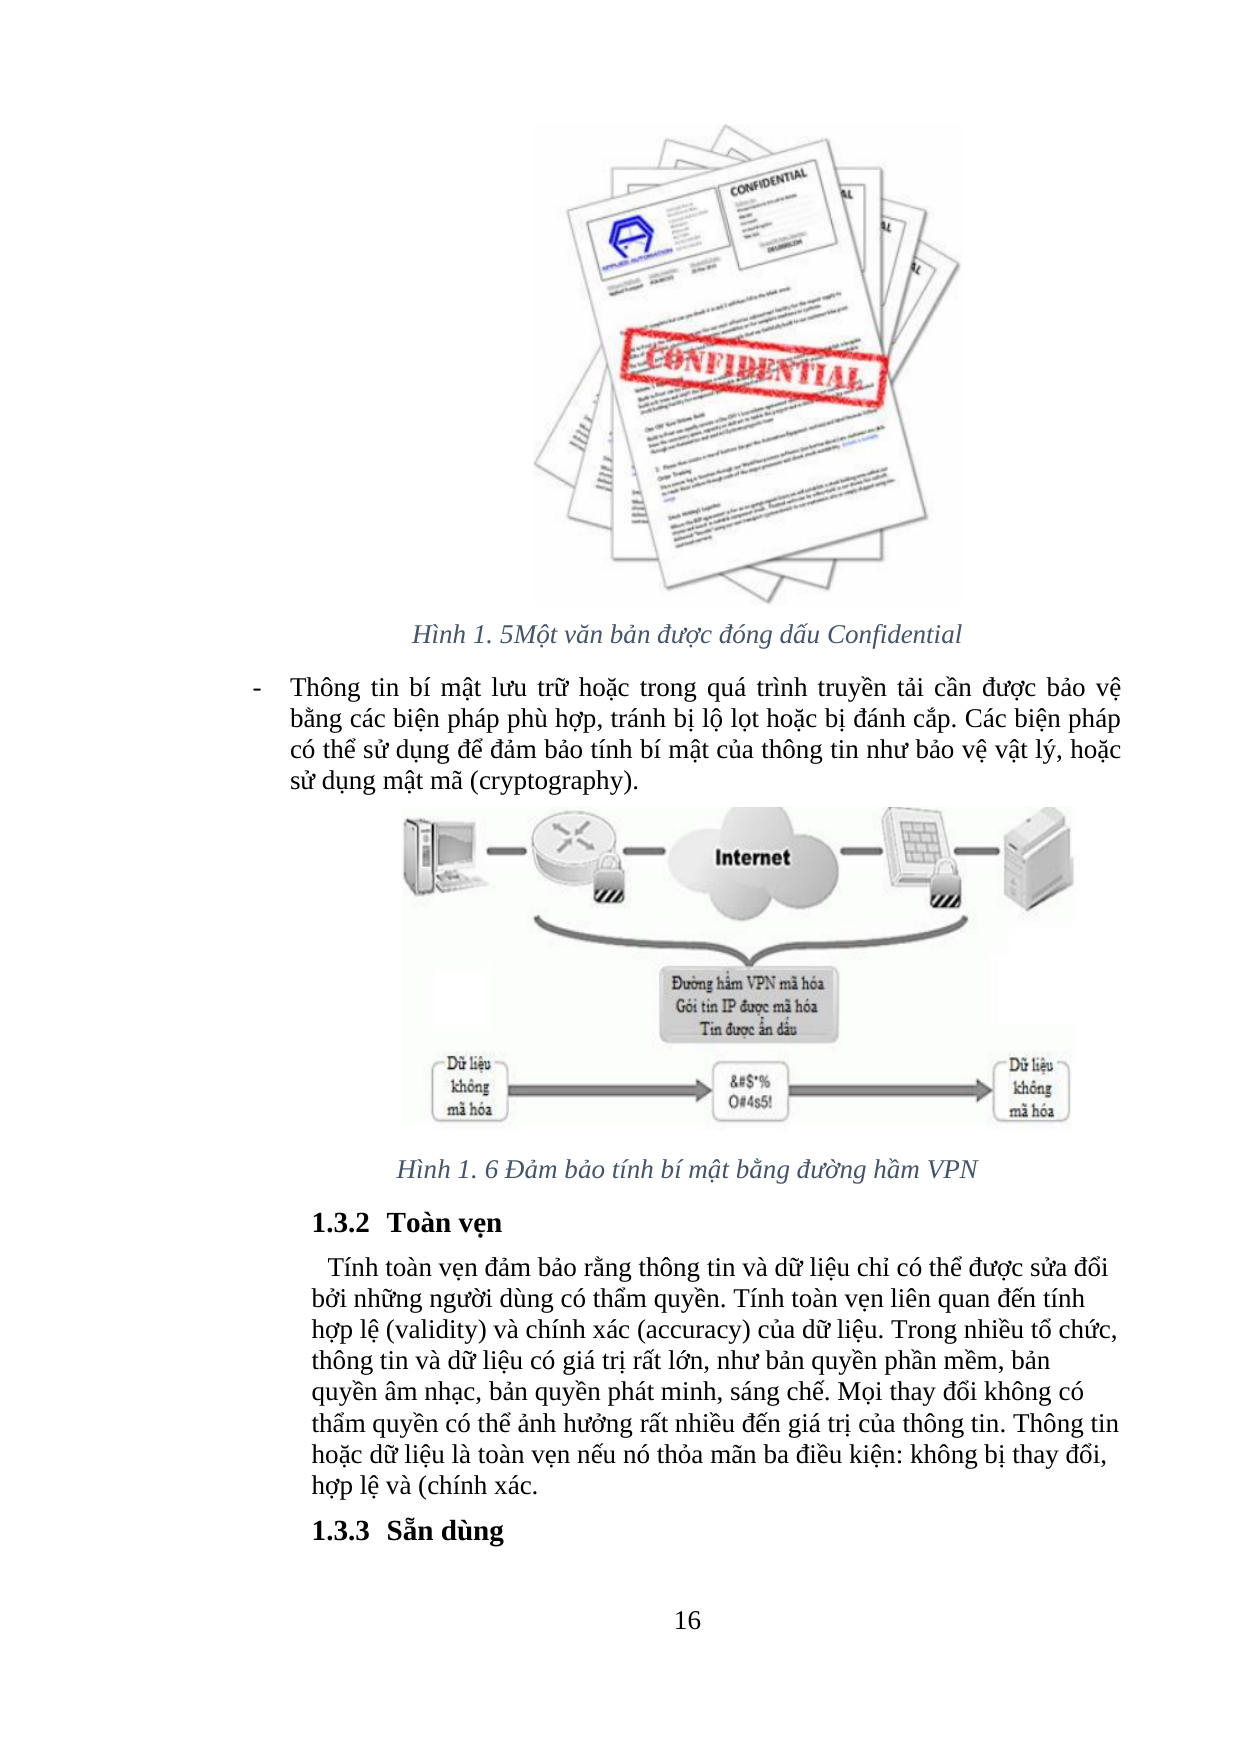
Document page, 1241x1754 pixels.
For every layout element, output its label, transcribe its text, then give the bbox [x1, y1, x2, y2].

text Hình 1. 6 Đảm bảo tính bí mật bằng đường hầm VPN [177, 1153, 1122, 1184]
picture [500, 118, 986, 607]
list Thông tin bí mật lưu trữ hoặc trong quá trình truyền tải cần được bảo vệ bằng các biện pháp phù hợp, tránh bị lộ lọt hoặc bị đánh cắp. Các biện pháp có thể sử dụng để đảm bảo tính bí mật của thông tin như bảo vệ vật lý, hoặc sử dụng mật mã (cryptography). [252, 671, 1122, 795]
list Sẵn dùng [311, 1513, 1122, 1546]
picture [387, 807, 1099, 1141]
list Toàn vẹn [311, 1205, 1122, 1238]
text Hình 1. 5Một văn bản được đóng dấu Confidential [177, 619, 1122, 650]
text Tính toàn vẹn đảm bảo rằng thông tin và dữ liệu chỉ có thể được sửa đổi bởi những người dùng có thẩm quyền. Tính toàn vẹn liên quan đến tính hợp lệ (validity) và chính xác (accuracy) của dữ liệu. Trong nhiều tổ chức, thông tin và dữ liệu có giá trị rất lớn, như bản quyền phần mềm, bản quyền âm nhạc, bản quyền phát minh, sáng chế. Mọi thay đổi không có thẩm quyền có thể ảnh hưởng rất nhiều đến giá trị của thông tin. Thông tin hoặc dữ liệu là toàn vẹn nếu nó thỏa mãn ba điều kiện: không bị thay đổi, hợp lệ và (chính xác. [311, 1251, 1122, 1500]
